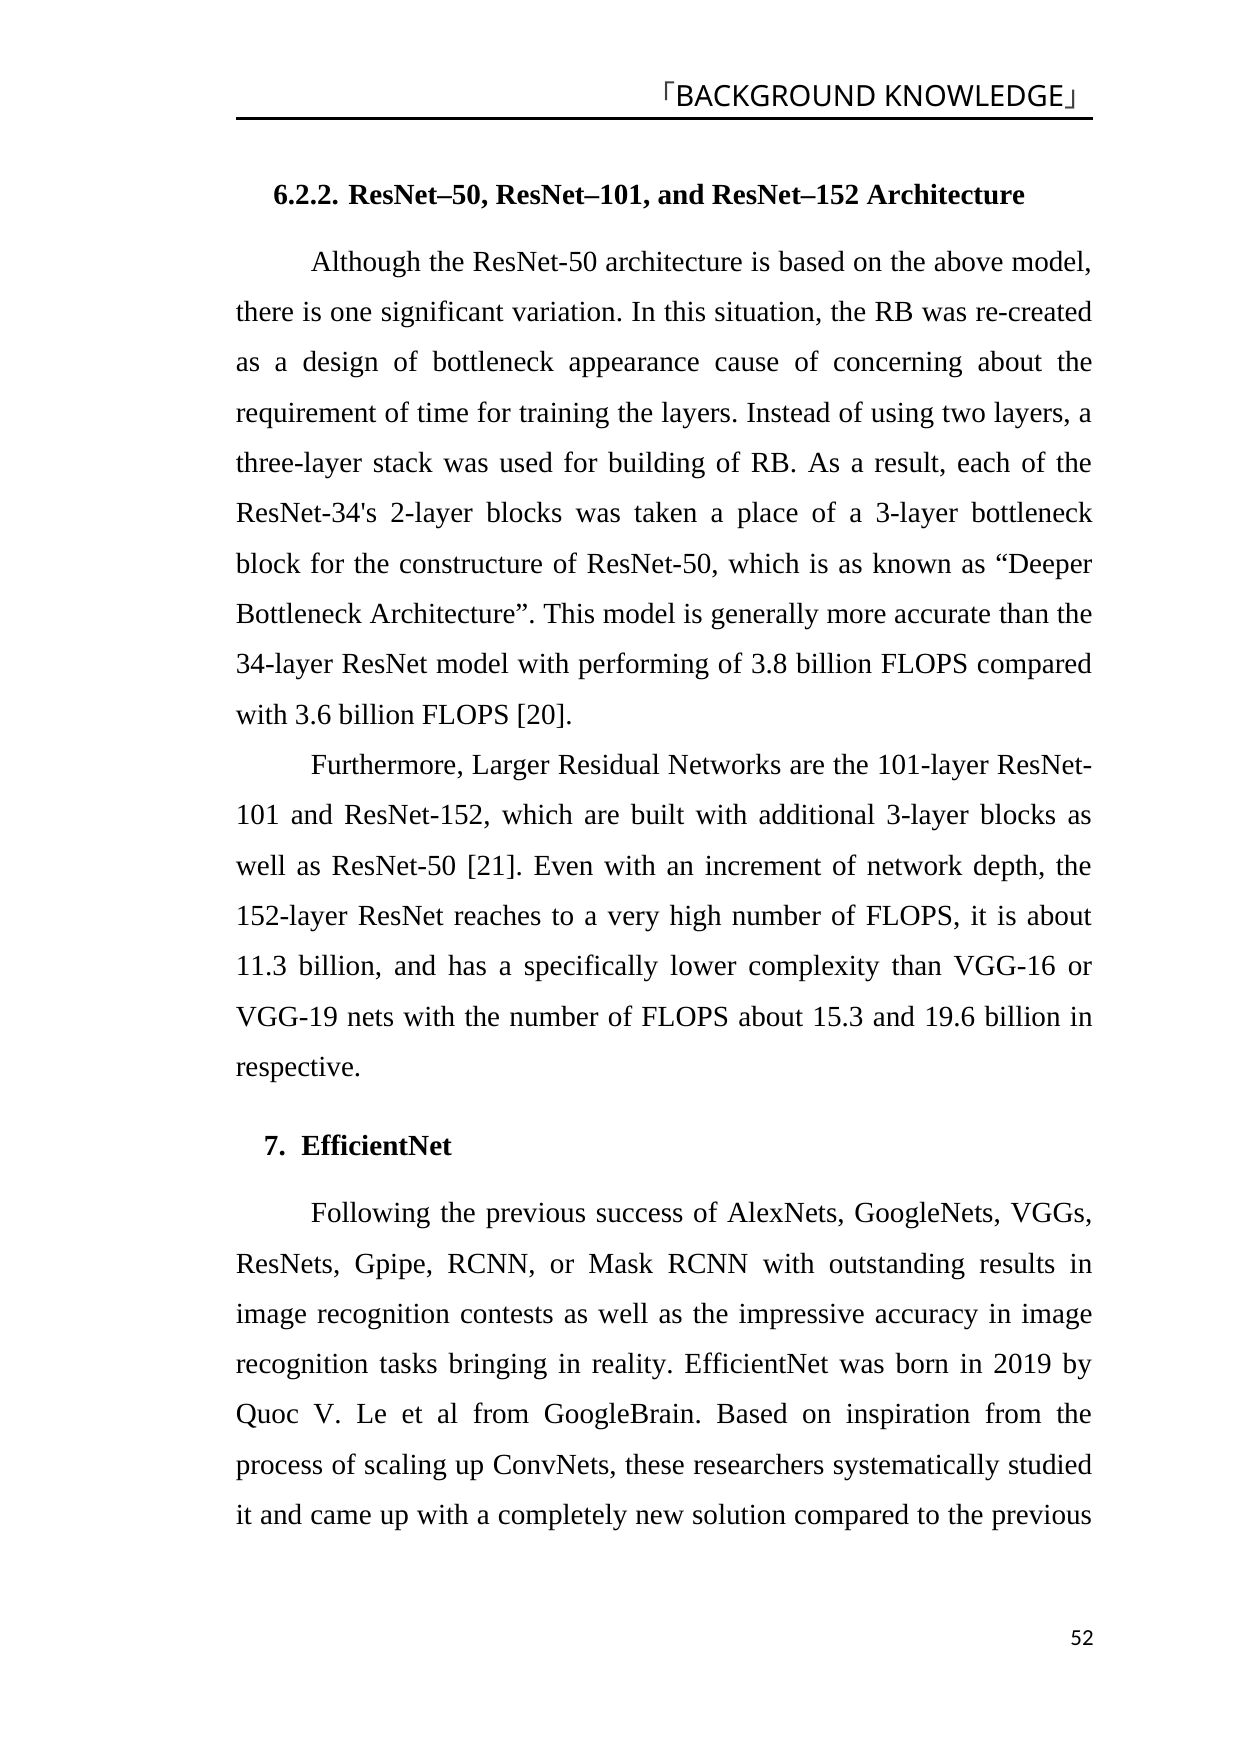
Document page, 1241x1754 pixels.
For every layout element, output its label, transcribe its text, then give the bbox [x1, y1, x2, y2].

subtitle ResNet–50, ResNet–101, and ResNet–152 Architecture [273, 177, 1093, 211]
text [236, 1195, 1093, 1531]
subtitle EfficientNet [264, 1128, 1093, 1162]
text Although the ResNet-50 architecture is based on the above model, there is one significant variation. In this situation, the RB was re-created as a design of bottleneck appearance cause of concerning about the requirement of time for training the layers. Instead of using two layers, a three-layer stack was used for building of RB. As a result, each of the ResNet-34's 2-layer blocks was taken a place of a 3-layer bottleneck block for the constructure of ResNet-50, which is as known as “Deeper Bottleneck Architecture”. This model is generally more accurate than the 34-layer ResNet model with performing of 3.8 billion FLOPS compared with 3.6 billion FLOPS [20]. [236, 244, 1093, 730]
text Furthermore, Larger Residual Networks are the 101-layer ResNet-101 and ResNet-152, which are built with additional 3-layer blocks as well as ResNet-50 [21]. Even with an increment of network depth, the 152-layer ResNet reaches to a very high number of FLOPS, it is about 11.3 billion, and has a specifically lower complexity than VGG-16 or VGG-19 nets with the number of FLOPS about 15.3 and 19.6 billion in respective. [236, 747, 1093, 1082]
